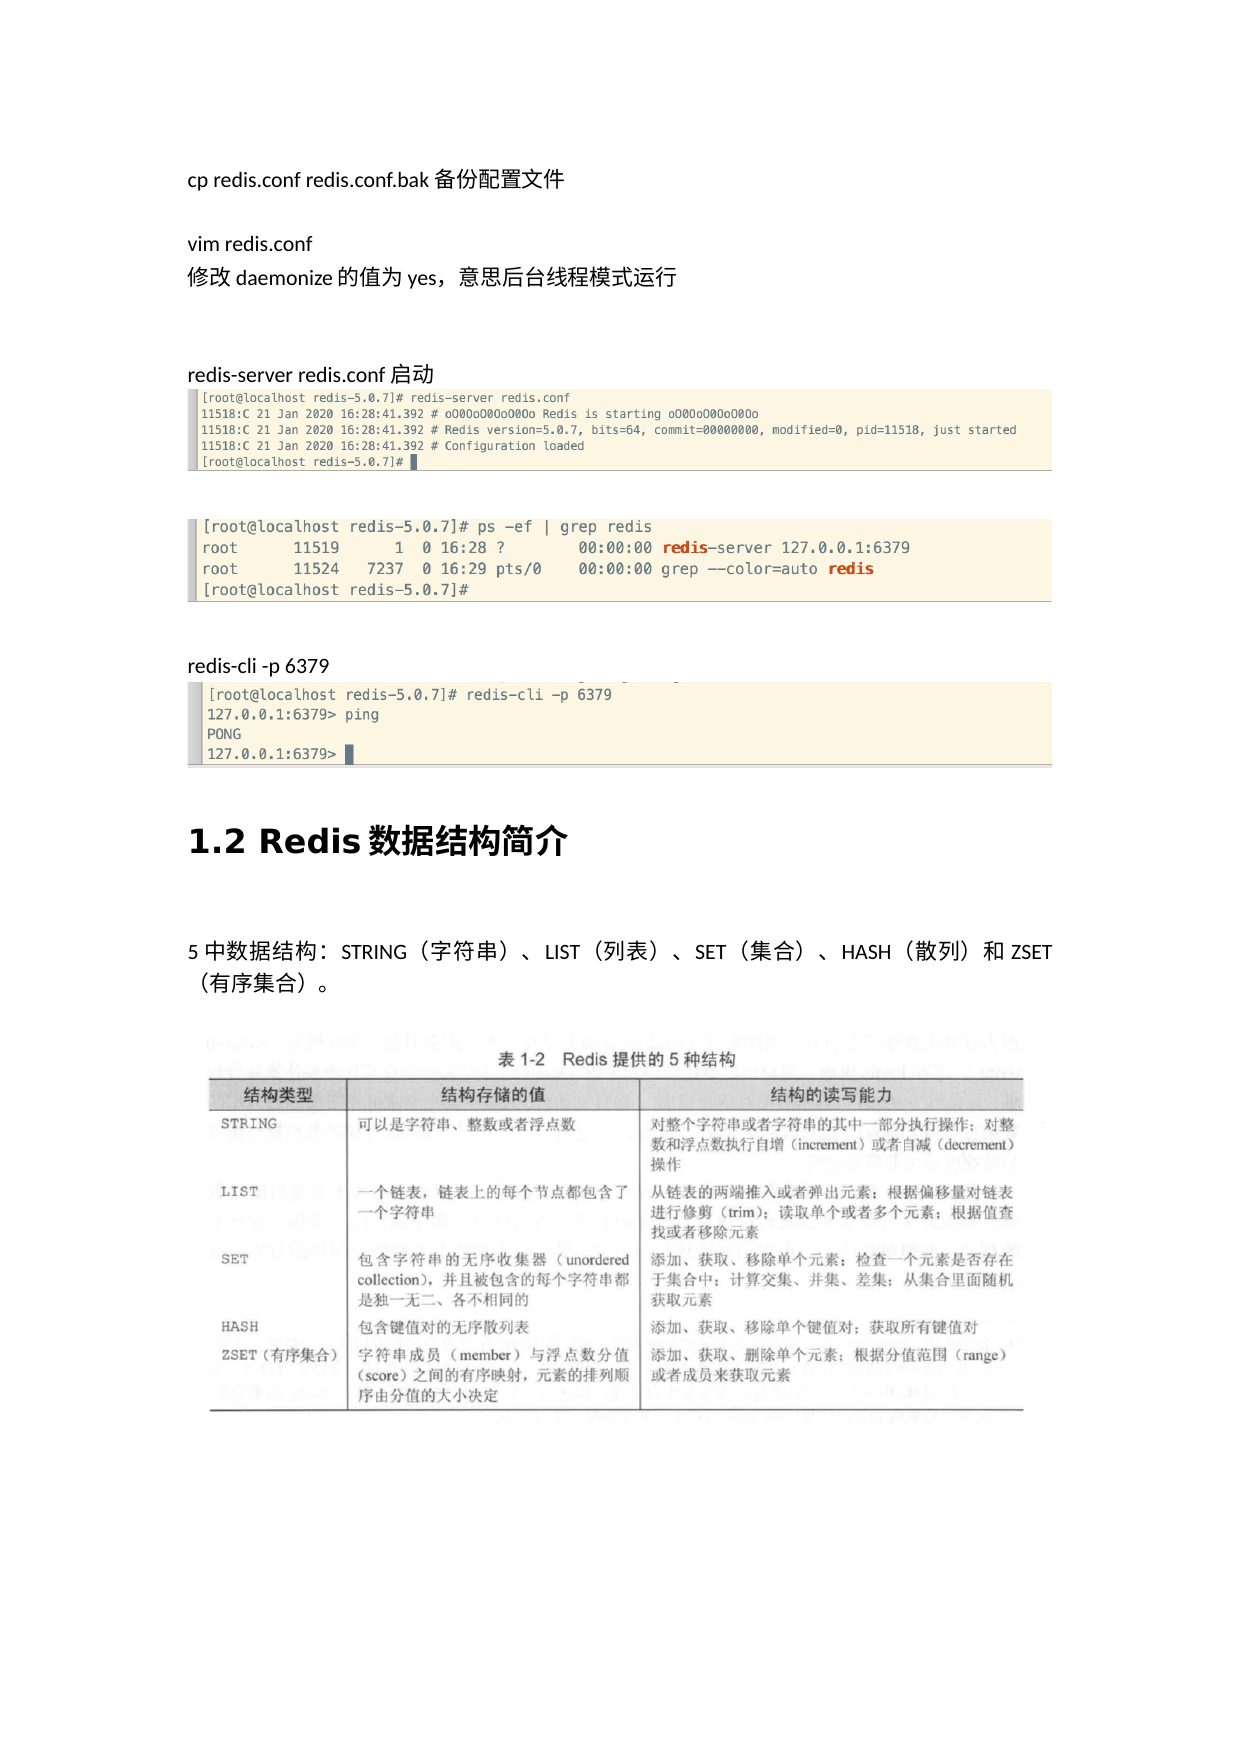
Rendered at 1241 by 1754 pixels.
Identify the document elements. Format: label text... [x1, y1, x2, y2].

text 修改daemonize的值为yes，意思后台线程模式运行 [187, 259, 1053, 292]
picture [187, 519, 1052, 602]
subtitle 1.2 Redis数据结构简介 [187, 807, 1053, 872]
picture [187, 389, 1052, 471]
text redis-server redis.conf 启动 [187, 357, 1053, 389]
picture [187, 1030, 1052, 1466]
text vim redis.conf [187, 227, 1053, 259]
text redis-cli -p 6379 [187, 649, 1053, 682]
text cp redis.conf redis.conf.bak 备份配置文件 [187, 162, 1053, 194]
picture [187, 682, 1053, 768]
text 5中数据结构：STRING（字符串）、LIST（列表）、SET（集合）、HASH（散列）和ZSET（有序集合）。 [187, 933, 1053, 998]
